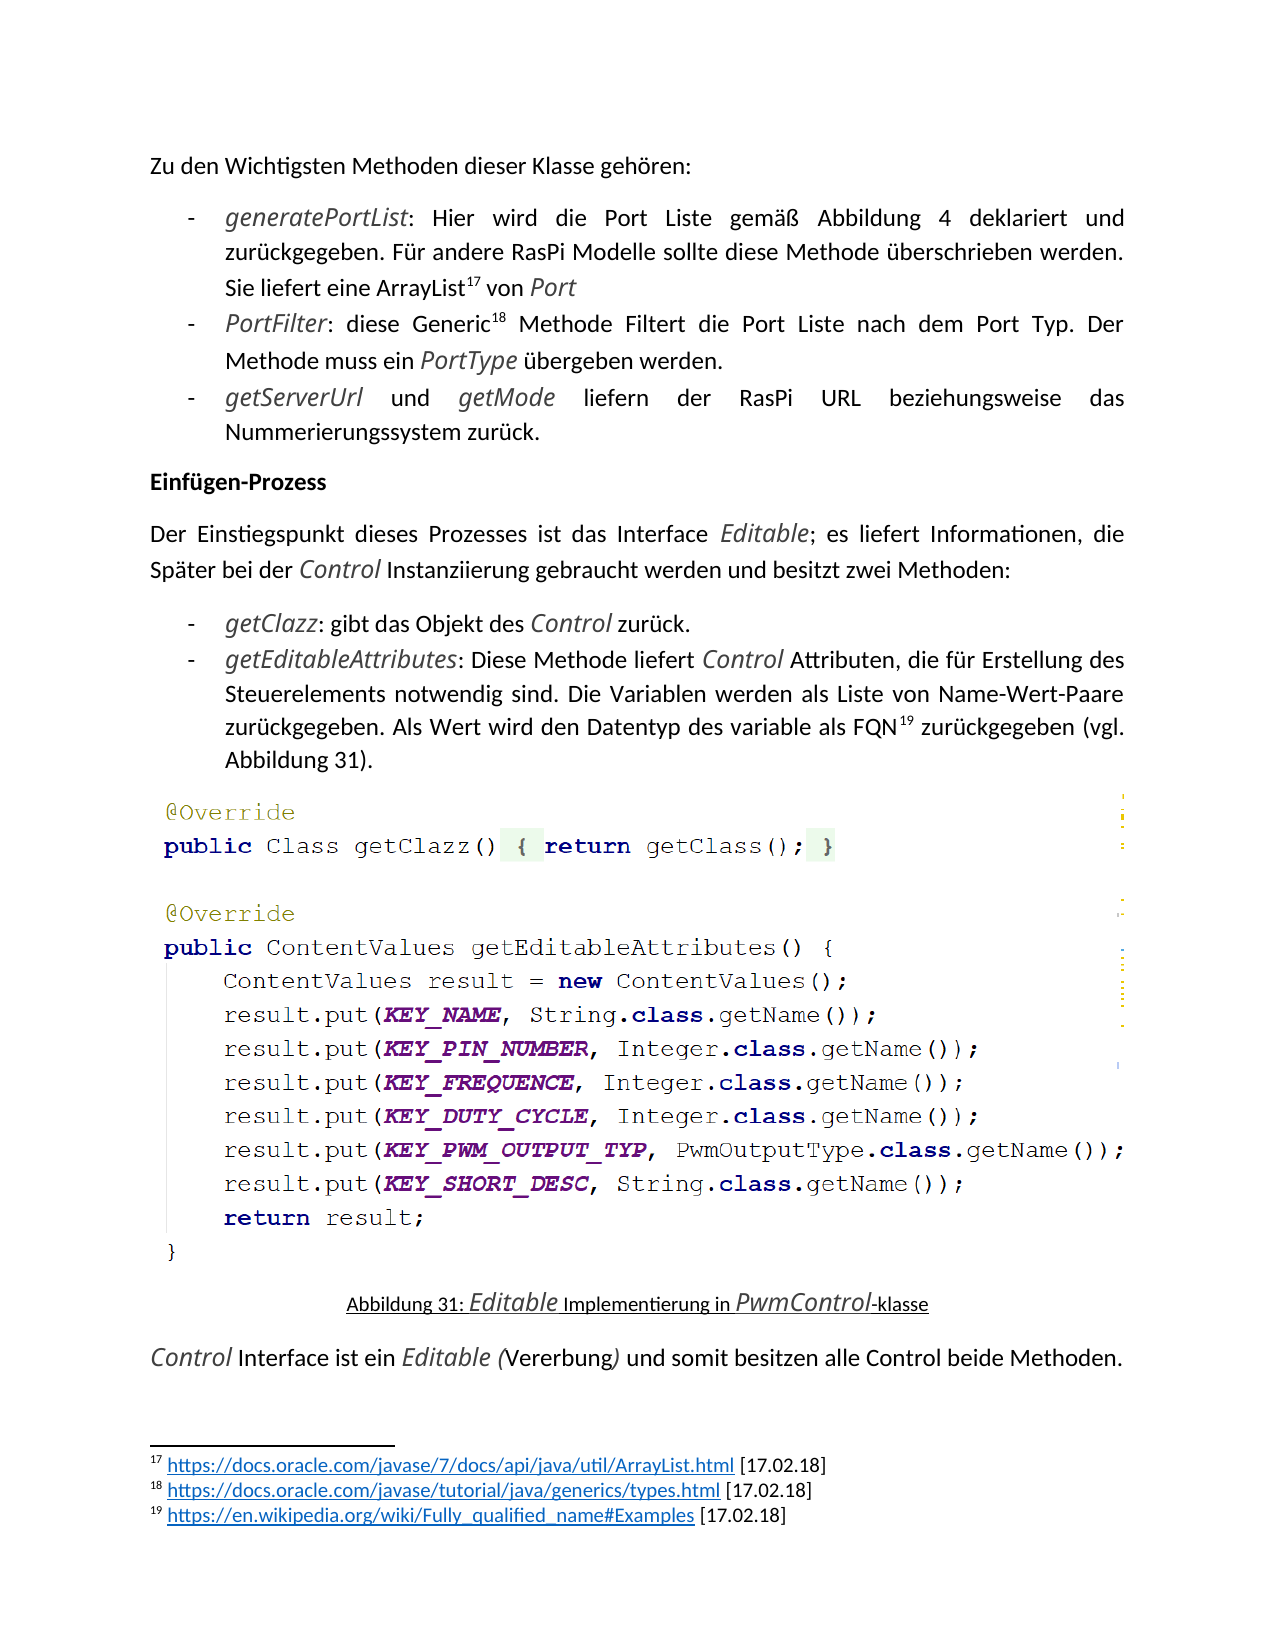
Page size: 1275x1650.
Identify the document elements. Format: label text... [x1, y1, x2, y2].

text Einfügen-Prozess [150, 466, 1125, 496]
list getServerUrl und getMode liefern der RasPi URL beziehungsweise das Nummerierungssystem zurück. [187, 379, 1125, 447]
list generatePortList: Hier wird die Port Liste gemäß Abbildung 4 deklariert und zurückgegeben. Für andere RasPi Modelle sollte diese Methode überschrieben werden. Sie liefert eine ArrayList von Port [187, 199, 1125, 303]
list getClazz: gibt das Objekt des Control zurück. [187, 605, 1125, 639]
list PortFilter: diese Generic Methode Filtert die Port Liste nach dem Port Typ. Der Methode muss ein PortType übergeben werden. [187, 306, 1125, 377]
text Control Interface ist ein Editable (Vererbung) und somit besitzen alle Control beide Methoden. [150, 1339, 1125, 1373]
text Der Einstiegspunkt dieses Prozesses ist das Interface Editable; es liefert Informationen, die Später bei der Control Instanziierung gebraucht werden und besitzt zwei Methoden: [150, 515, 1125, 586]
text Zu den Wichtigsten Methoden dieser Klasse gehören: [150, 150, 1125, 181]
picture [150, 794, 1124, 1266]
text Abbildung : Editable Implementierung in PwmControl-klasse [150, 1284, 1125, 1319]
list getEditableAttributes: Diese Methode liefert Control Attributen, die für Erstellung des Steuerelements notwendig sind. Die Variablen werden als Liste von Name-Wert-Paare zurückgegeben. Als Wert wird den Datentyp des variable als FQN zurückgegeben (vgl. Abbildung 31). [187, 642, 1125, 775]
